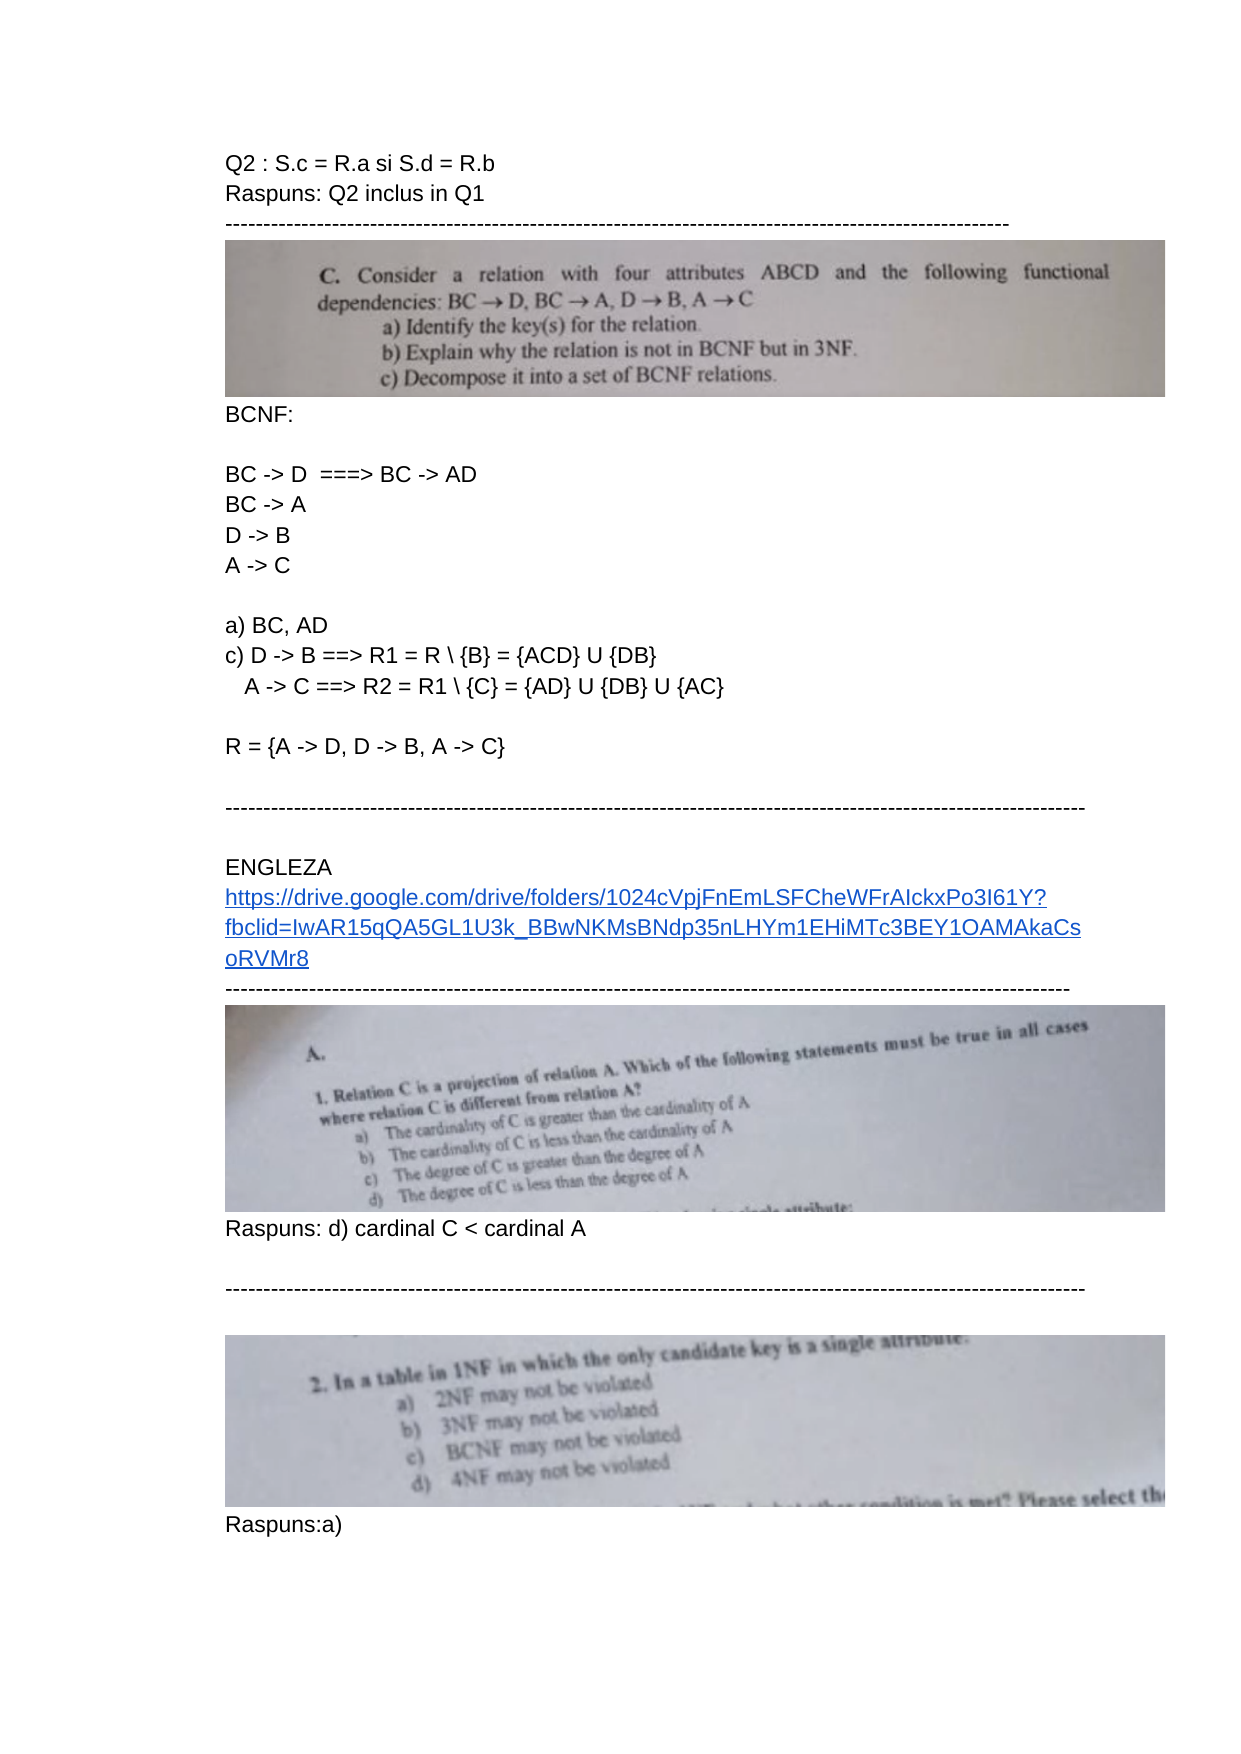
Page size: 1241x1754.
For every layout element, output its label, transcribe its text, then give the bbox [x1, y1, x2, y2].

text c) D -> B ==> R1 = R \ {B} = {ACD} U {DB} [225, 642, 1090, 669]
text A -> C ==> R2 = R1 \ {C} = {AD} U {DB} U {AC} [225, 673, 1090, 699]
text A -> C [225, 552, 1090, 578]
text ENGLEZA https://drive.google.com/drive/folders/1024cVpjFnEmLSFCheWFrAIckxPo3I61Y?fbclid=IwAR15qQA5GL1U3k_BBwNKMsBNdp35nLHYm1EHiMTc3BEY1OAMAkaCsoRVMr8 [225, 854, 1090, 971]
text ----------------------------------------------------------------------------------------------------------------- [225, 1275, 1090, 1302]
text ----------------------------------------------------------------------------------------------------------------- [225, 793, 1090, 820]
text BC -> D ===> BC -> AD [225, 461, 1090, 487]
text --------------------------------------------------------------------------------------------------------------- [225, 975, 1090, 1001]
picture [225, 240, 1166, 397]
picture [225, 1005, 1166, 1212]
text D -> B [225, 522, 1090, 548]
text Raspuns: Q2 inclus in Q1 [225, 180, 1090, 207]
text Raspuns: d) cardinal C < cardinal A [225, 1215, 1090, 1241]
text BCNF: [225, 401, 1090, 427]
picture [225, 1335, 1166, 1507]
text Raspuns:a) [225, 1511, 1090, 1537]
text Q2 : S.c = R.a si S.d = R.b [225, 150, 1090, 176]
text R = {A -> D, D -> B, A -> C} [225, 733, 1090, 759]
text ------------------------------------------------------------------------------------------------------- [225, 210, 1090, 237]
text a) BC, AD [225, 612, 1090, 638]
text BC -> A [225, 491, 1090, 518]
